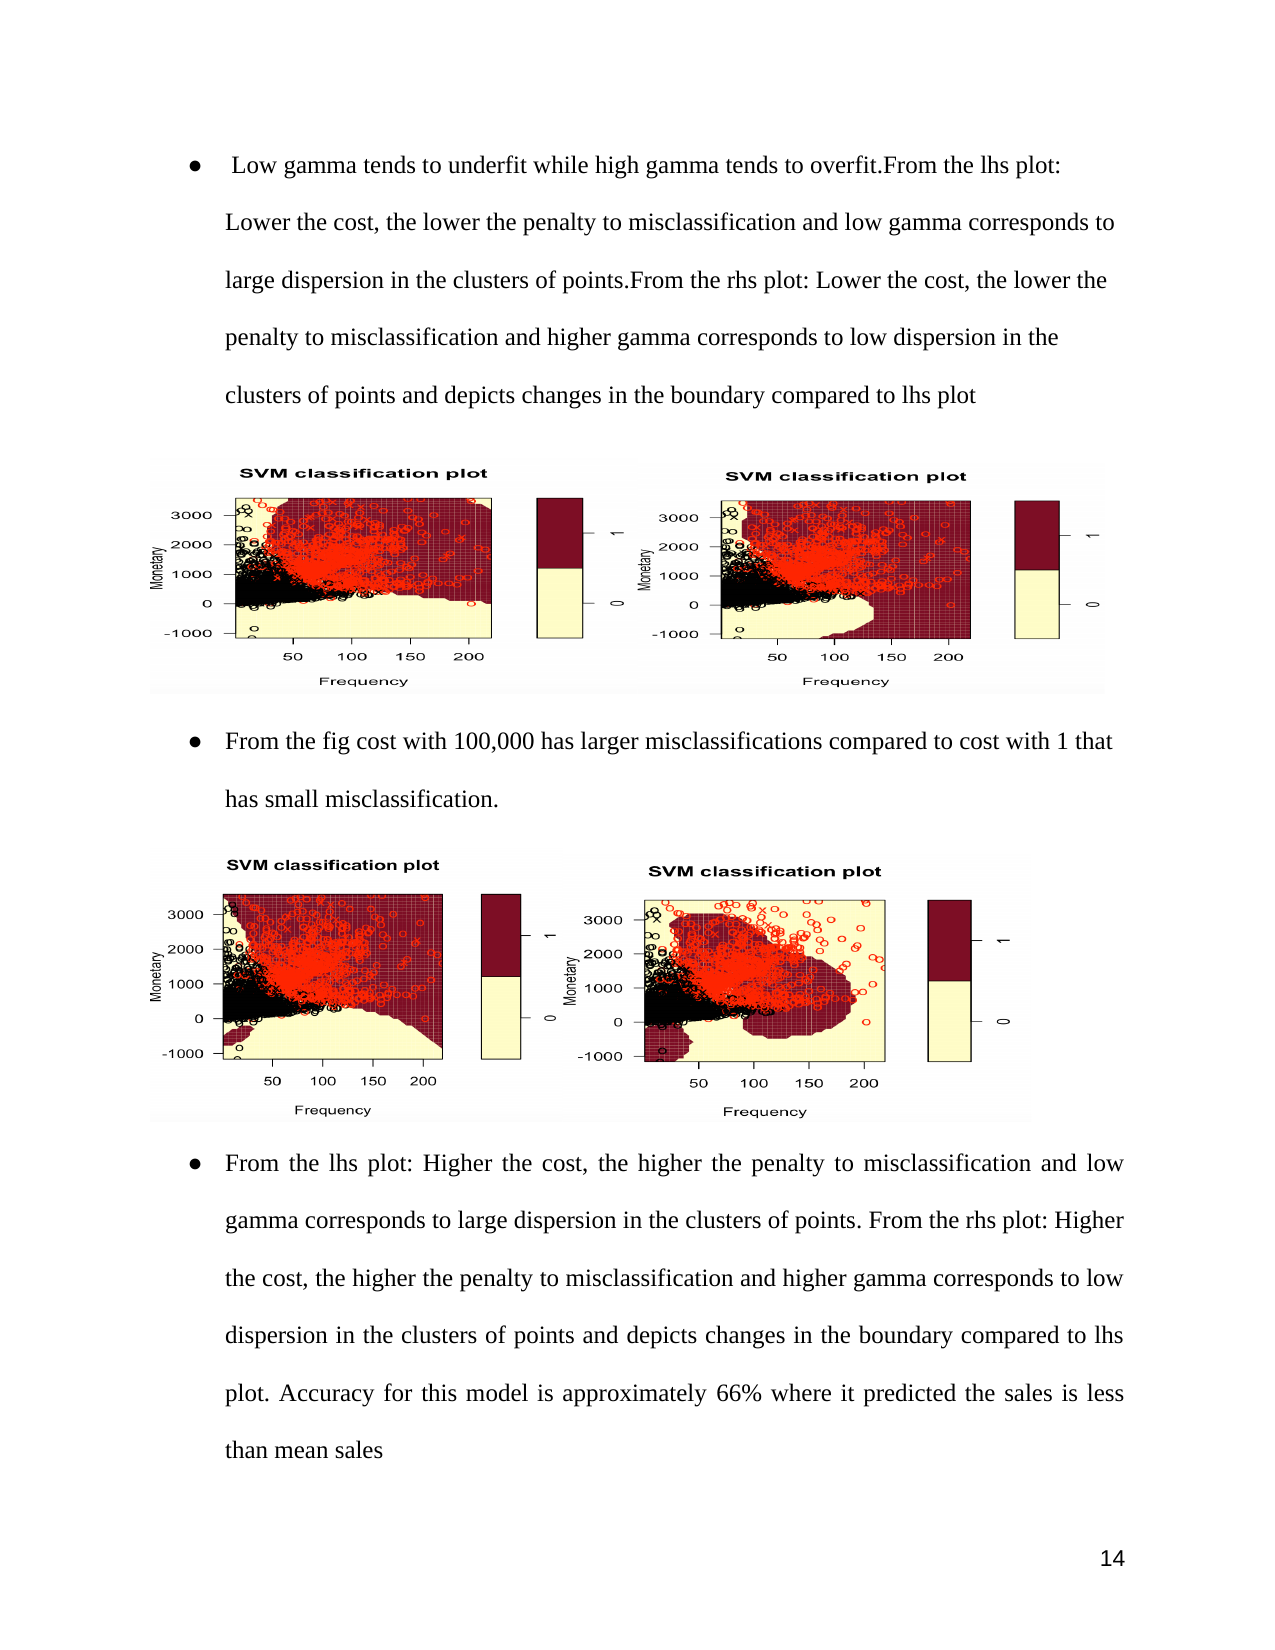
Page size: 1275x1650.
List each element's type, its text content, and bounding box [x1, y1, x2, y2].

list From the lhs plot: Higher the cost, the higher the penalty to misclassification and low gamma corresponds to large dispersion in the clusters of points. From the rhs plot: Higher the cost, the higher the penalty to misclassification and higher gamma corresponds to low dispersion in the clusters of points and depicts changes in the boundary compared to lhs plot. Accuracy for this model is approximately 66% where it predicted the sales is less than mean sales [187, 1148, 1125, 1464]
list Low gamma tends to underfit while high gamma tends to overfit.From the lhs plot: Lower the cost, the lower the penalty to misclassification and low gamma corresponds to large dispersion in the clusters of points.From the rhs plot: Lower the cost, the lower the penalty to misclassification and higher gamma corresponds to low dispersion in the clusters of points and depicts changes in the boundary compared to lhs plot [187, 150, 1125, 409]
list From the fig cost with 100,000 has larger misclassifications compared to cost with 1 that has small misclassification. [187, 726, 1125, 812]
picture [150, 847, 1032, 1122]
picture [150, 458, 1105, 694]
